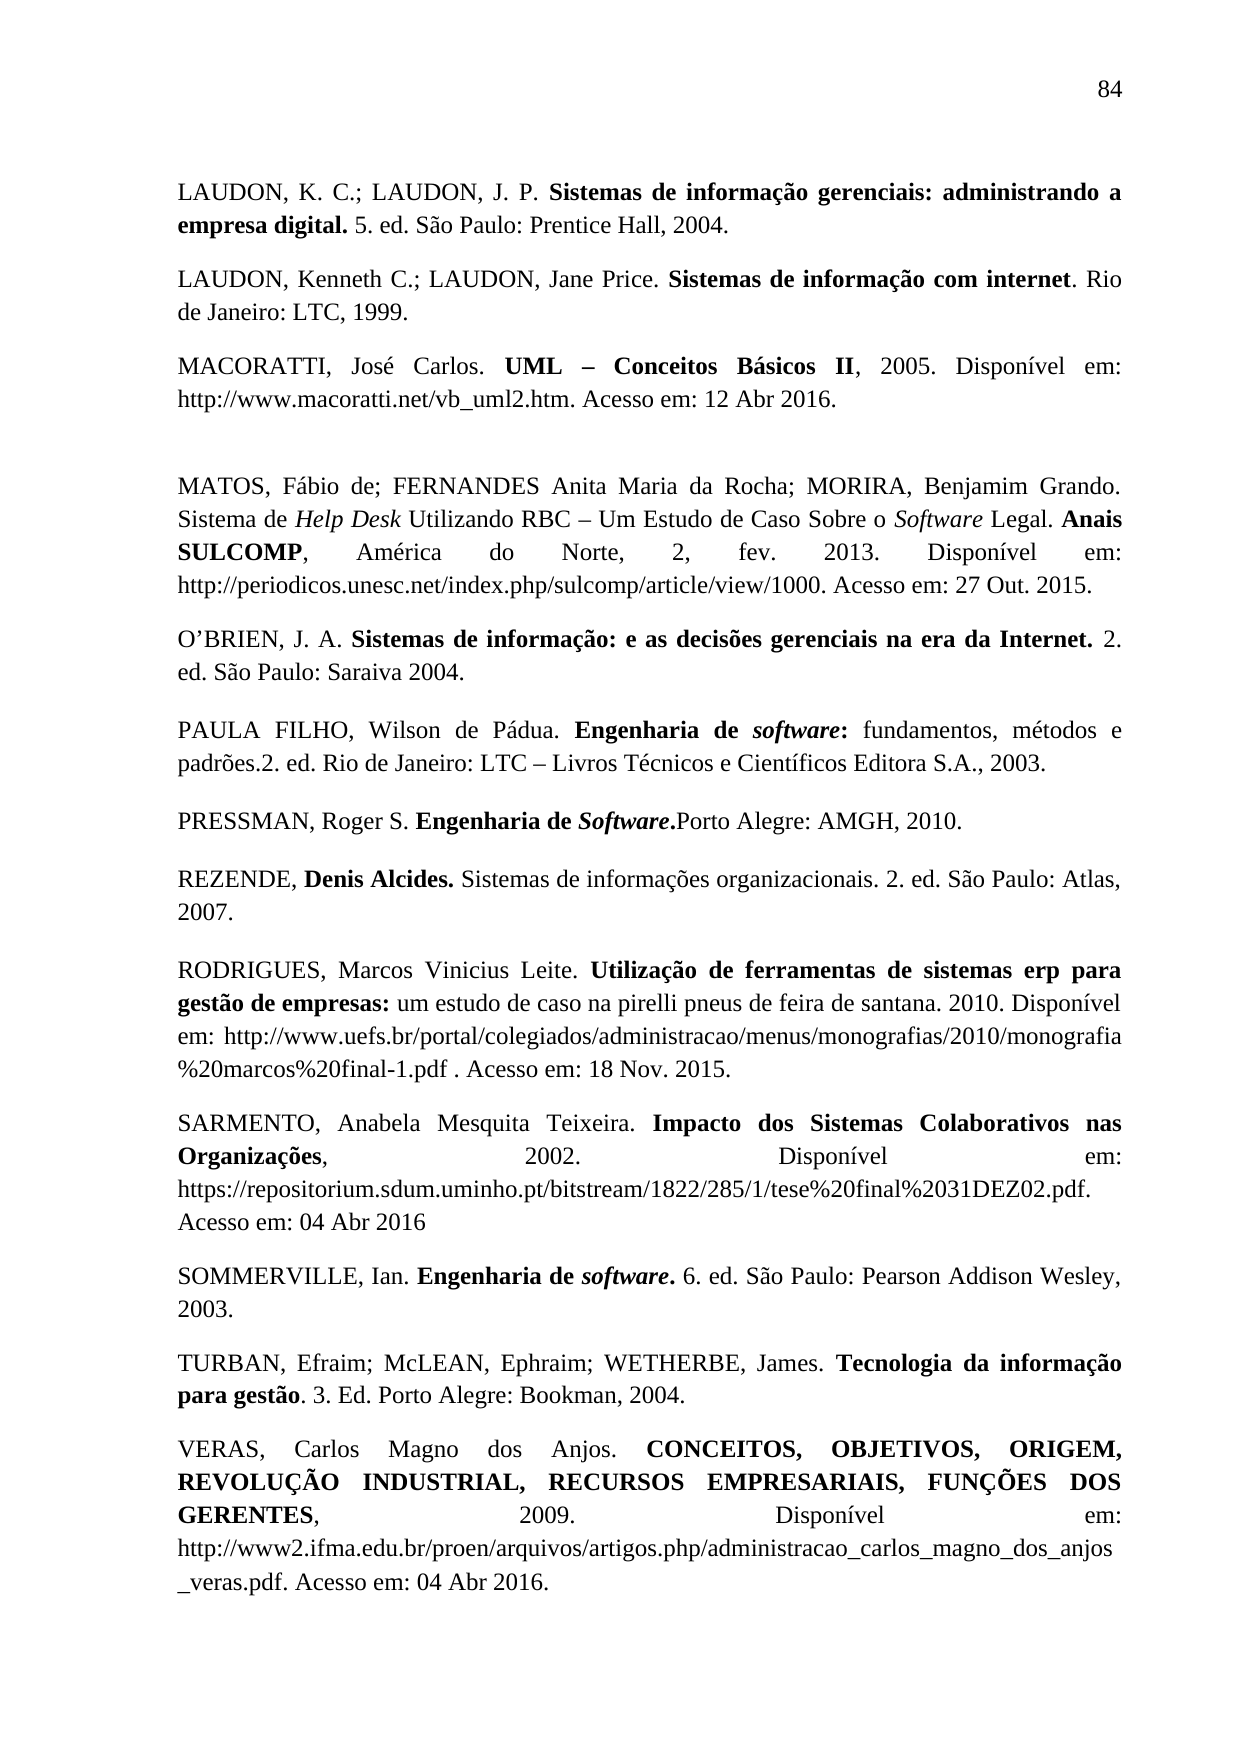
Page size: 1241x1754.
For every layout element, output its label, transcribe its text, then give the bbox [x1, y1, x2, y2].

text PAULA FILHO, Wilson de Pádua. Engenharia de software: fundamentos, métodos e padrões.2. ed. Rio de Janeiro: LTC – Livros Técnicos e Científicos Editora S.A., 2003. [177, 715, 1122, 777]
text SARMENTO, Anabela Mesquita Teixeira. Impacto dos Sistemas Colaborativos nas Organizações, 2002. Disponível em: https://repositorium.sdum.uminho.pt/bitstream/1822/285/1/tese%20final%2031DEZ02.pdf. Acesso em: 04 Abr 2016 [177, 1108, 1122, 1236]
text RODRIGUES, Marcos Vinicius Leite. Utilização de ferramentas de sistemas erp para gestão de empresas: um estudo de caso na pirelli pneus de feira de santana. 2010. Disponível em: http://www.uefs.br/portal/colegiados/administracao/menus/monografias/2010/monografia%20marcos%20final-1.pdf . Acesso em: 18 Nov. 2015. [177, 955, 1122, 1083]
text PRESSMAN, Roger S. Engenharia de Software.Porto Alegre: AMGH, 2010. [177, 806, 1122, 834]
text SOMMERVILLE, Ian. Engenharia de software. 6. ed. São Paulo: Pearson Addison Wesley, 2003. [177, 1261, 1122, 1322]
text MATOS, Fábio de; FERNANDES Anita Maria da Rocha; MORIRA, Benjamim Grando. Sistema de Help Desk Utilizando RBC – Um Estudo de Caso Sobre o Software Legal. Anais SULCOMP, América do Norte, 2, fev. 2013. Disponível em: http://periodicos.unesc.net/index.php/sulcomp/article/view/1000. Acesso em: 27 Out. 2015. [177, 471, 1122, 599]
text MACORATTI, José Carlos. UML – Conceitos Básicos II, 2005. Disponível em: http://www.macoratti.net/vb_uml2.htm. Acesso em: 12 Abr 2016. [177, 351, 1122, 413]
text TURBAN, Efraim; McLEAN, Ephraim; WETHERBE, James. Tecnologia da informação para gestão. 3. Ed. Porto Alegre: Bookman, 2004. [177, 1348, 1122, 1409]
text REZENDE, Denis Alcides. Sistemas de informações organizacionais. 2. ed. São Paulo: Atlas, 2007. [177, 864, 1122, 926]
text LAUDON, K. C.; LAUDON, J. P. Sistemas de informação gerenciais: administrando a empresa digital. 5. ed. São Paulo: Prentice Hall, 2004. [177, 177, 1122, 239]
text LAUDON, Kenneth C.; LAUDON, Jane Price. Sistemas de informação com internet. Rio de Janeiro: LTC, 1999. [177, 264, 1122, 326]
text VERAS, Carlos Magno dos Anjos. CONCEITOS, OBJETIVOS, ORIGEM, REVOLUÇÃO INDUSTRIAL, RECURSOS EMPRESARIAIS, FUNÇÕES DOS GERENTES, 2009. Disponível em: http://www2.ifma.edu.br/proen/arquivos/artigos.php/administracao_carlos_magno_dos_anjos_veras.pdf. Acesso em: 04 Abr 2016. [177, 1434, 1122, 1595]
text O’BRIEN, J. A. Sistemas de informação: e as decisões gerenciais na era da Internet. 2. ed. São Paulo: Saraiva 2004. [177, 624, 1122, 686]
